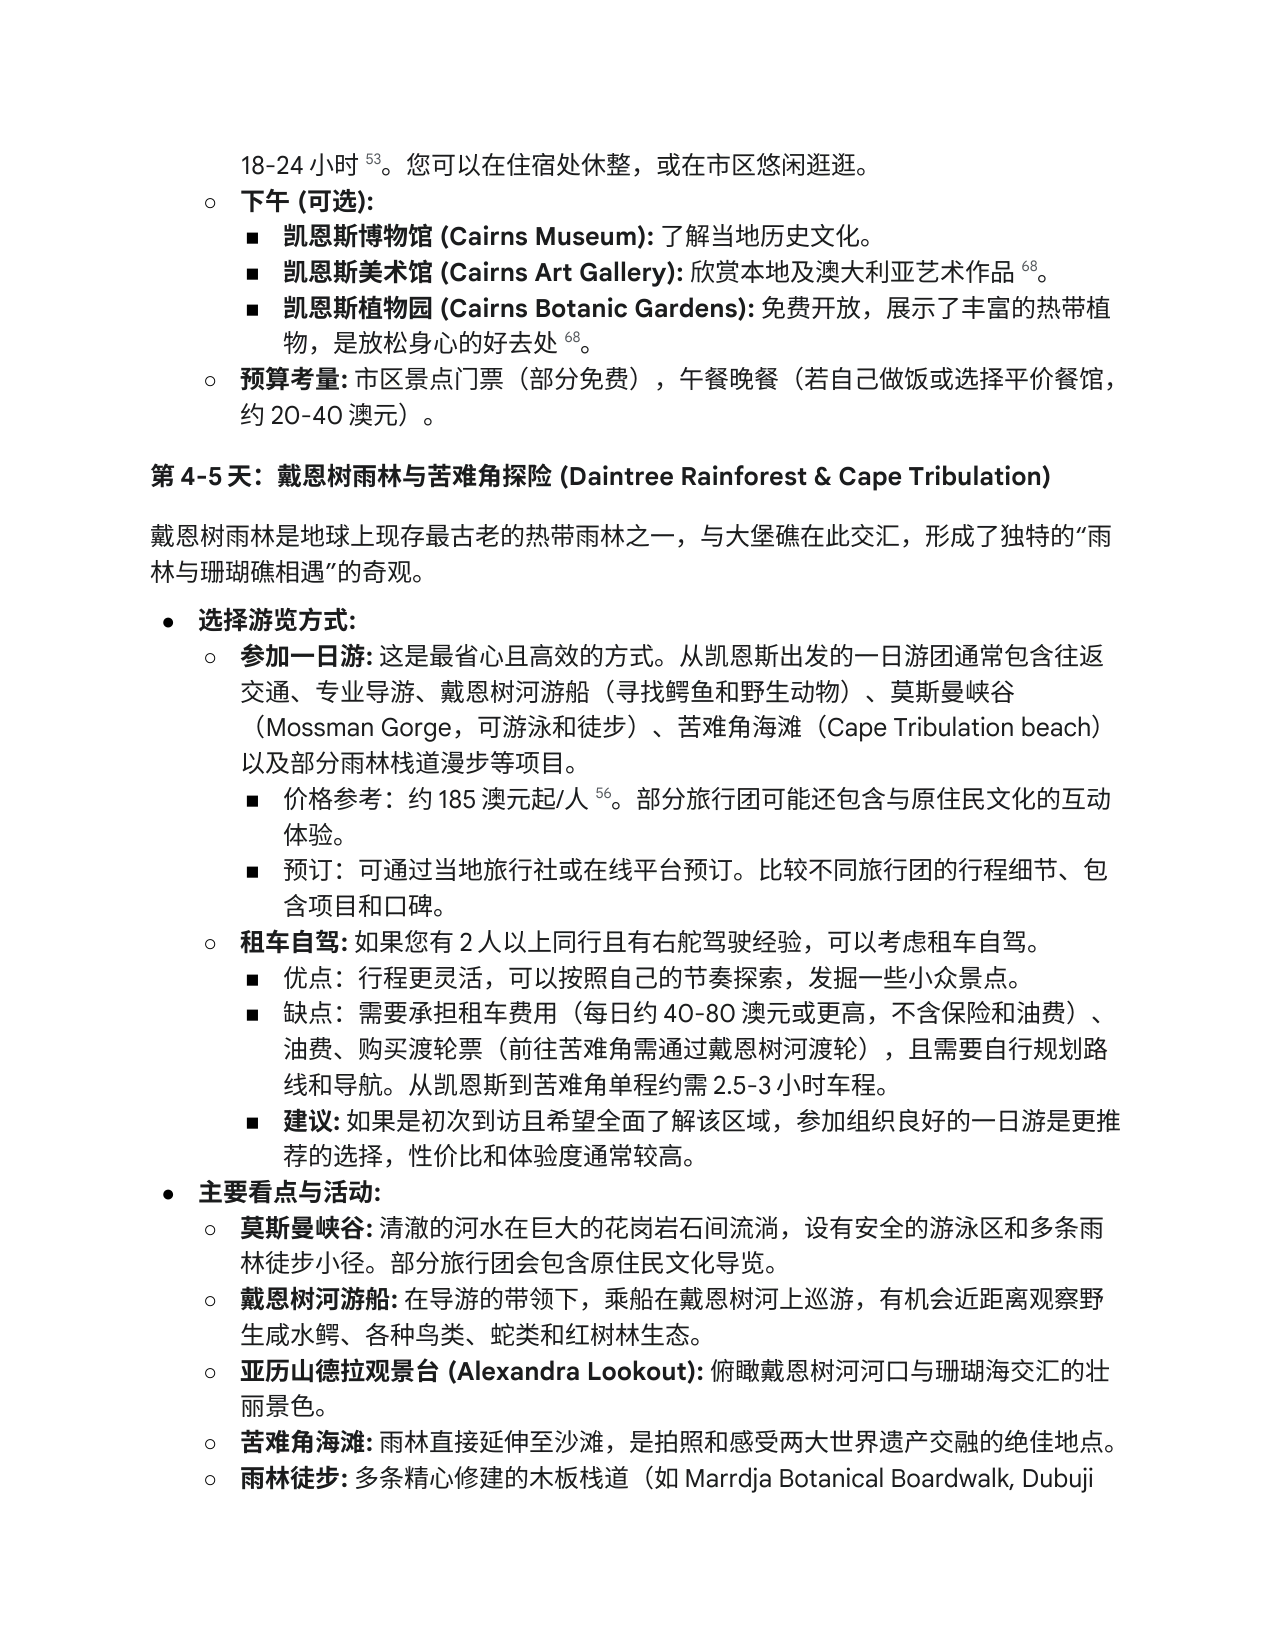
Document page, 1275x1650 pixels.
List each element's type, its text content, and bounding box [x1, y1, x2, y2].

list 选择游览方式: [161, 606, 1125, 637]
list 主要看点与活动: [161, 1177, 1125, 1208]
text 第4-5天：戴恩树雨林与苦难角探险 (Daintree Rainforest & Cape Tribulation) [150, 461, 1125, 492]
list 预算考量: 市区景点门票（部分免费），午餐晚餐（若自己做饭或选择平价餐馆，约20-40澳元）。 [203, 364, 1125, 431]
list 下午 (可选): [203, 186, 1125, 217]
list 预订：可通过当地旅行社或在线平台预订。比较不同旅行团的行程细节、包含项目和口碑。 [245, 856, 1125, 923]
list 建议: 如果是初次到访且希望全面了解该区域，参加组织良好的一日游是更推荐的选择，性价比和体验度通常较高。 [245, 1106, 1125, 1173]
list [203, 150, 1125, 181]
list 凯恩斯植物园 (Cairns Botanic Gardens): 免费开放，展示了丰富的热带植物，是放松身心的好去处 68。 [245, 293, 1125, 360]
list 缺点：需要承担租车费用（每日约40-80澳元或更高，不含保险和油费）、油费、购买渡轮票（前往苦难角需通过戴恩树河渡轮），且需要自行规划路线和导航。从凯恩斯到苦难角单程约需2.5-3小时车程。 [245, 998, 1125, 1101]
list 优点：行程更灵活，可以按照自己的节奏探索，发掘一些小众景点。 [245, 963, 1125, 994]
text 戴恩树雨林是地球上现存最古老的热带雨林之一，与大堡礁在此交汇，形成了独特的“雨林与珊瑚礁相遇”的奇观。 [150, 522, 1125, 589]
list 凯恩斯美术馆 (Cairns Art Gallery): 欣赏本地及澳大利亚艺术作品 68。 [245, 257, 1125, 288]
list 亚历山德拉观景台 (Alexandra Lookout): 俯瞰戴恩树河河口与珊瑚海交汇的壮丽景色。 [203, 1356, 1125, 1423]
list 租车自驾: 如果您有2人以上同行且有右舵驾驶经验，可以考虑租车自驾。 [203, 927, 1125, 958]
list 凯恩斯博物馆 (Cairns Museum): 了解当地历史文化。 [245, 221, 1125, 253]
list 价格参考：约185澳元起/人 56。部分旅行团可能还包含与原住民文化的互动体验。 [245, 784, 1125, 851]
list 苦难角海滩: 雨林直接延伸至沙滩，是拍照和感受两大世界遗产交融的绝佳地点。 [203, 1427, 1125, 1459]
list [203, 1463, 1125, 1494]
list 莫斯曼峡谷: 清澈的河水在巨大的花岗岩石间流淌，设有安全的游泳区和多条雨林徒步小径。部分旅行团会包含原住民文化导览。 [203, 1213, 1125, 1280]
list 戴恩树河游船: 在导游的带领下，乘船在戴恩树河上巡游，有机会近距离观察野生咸水鳄、各种鸟类、蛇类和红树林生态。 [203, 1284, 1125, 1351]
list 参加一日游: 这是最省心且高效的方式。从凯恩斯出发的一日游团通常包含往返交通、专业导游、戴恩树河游船（寻找鳄鱼和野生动物）、莫斯曼峡谷（Mossman Gorge，可游泳和徒步）、苦难角海滩（Cape Tribulation beach）以及部分雨林栈道漫步等项目。 [203, 641, 1125, 780]
